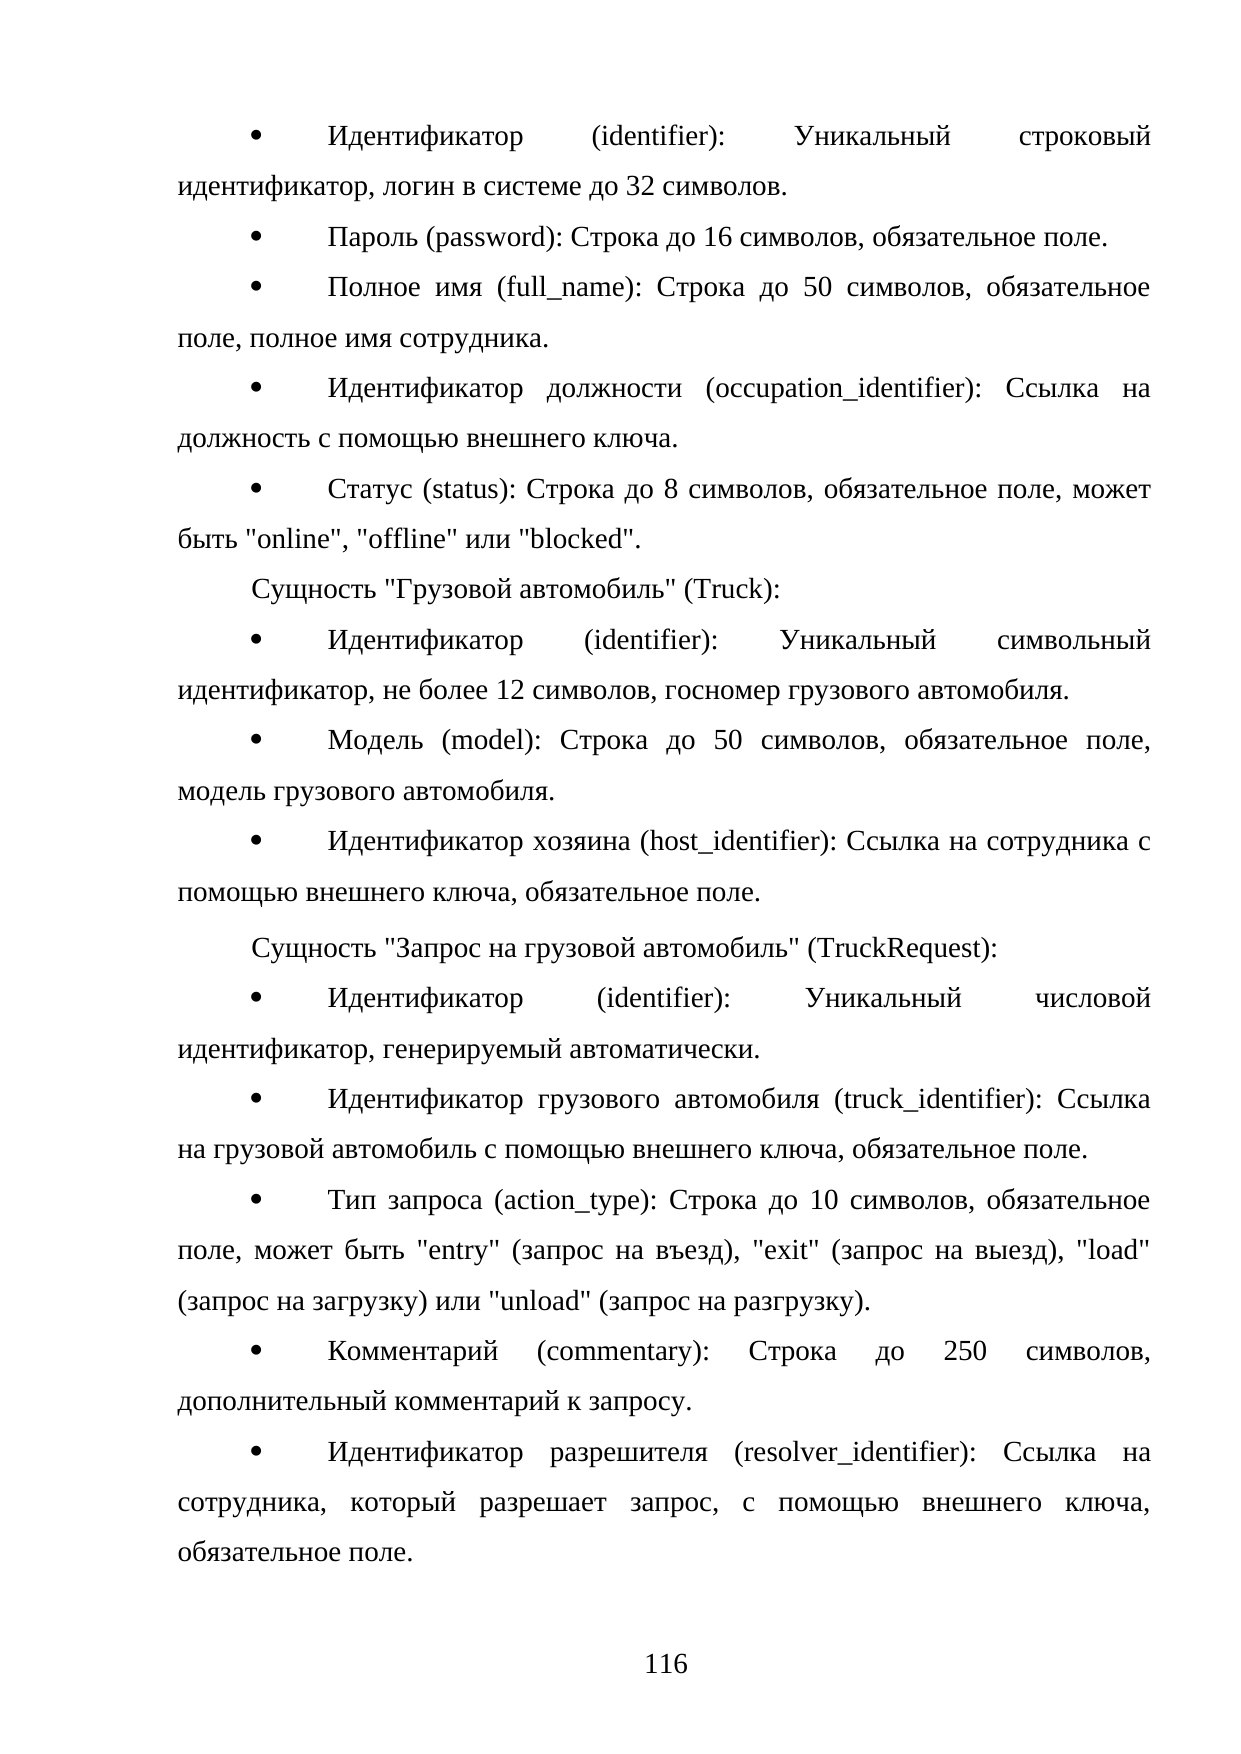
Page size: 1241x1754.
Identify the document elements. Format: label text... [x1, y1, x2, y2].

list Идентификатор (identifier): Уникальный символьный идентификатор, не более 12 символов, госномер грузового автомобиля. [177, 622, 1152, 706]
list Идентификатор (identifier): Уникальный строковый идентификатор, логин в системе до 32 символов. [177, 118, 1152, 202]
text Сущность "Запрос на грузовой автомобиль" (TruckRequest): [177, 930, 1152, 964]
list Идентификатор хозяина (host_identifier): Ссылка на сотрудника с помощью внешнего ключа, обязательное поле. [177, 823, 1152, 907]
list Идентификатор разрешителя (resolver_identifier): Ссылка на сотрудника, который разрешает запрос, с помощью внешнего ключа, обязательное поле. [177, 1434, 1152, 1568]
list Полное имя (full_name): Строка до 50 символов, обязательное поле, полное имя сотрудника. [177, 269, 1152, 353]
list Пароль (password): Строка до 16 символов, обязательное поле. [177, 219, 1152, 252]
list Идентификатор (identifier): Уникальный числовой идентификатор, генерируемый автоматически. [177, 981, 1152, 1064]
list Модель (model): Строка до 50 символов, обязательное поле, модель грузового автомобиля. [177, 722, 1152, 806]
list Сущность "Грузовой автомобиль" (Truck): [177, 571, 1152, 605]
list Комментарий (commentary): Строка до 250 символов, дополнительный комментарий к запросу. [177, 1333, 1152, 1417]
list Статус (status): Строка до 8 символов, обязательное поле, может быть "online", "offline" или "blocked". [177, 471, 1152, 555]
list Тип запроса (action_type): Строка до 10 символов, обязательное поле, может быть "entry" (запрос на въезд), "exit" (запрос на выезд), "load" (запрос на загрузку) или "unload" (запрос на разгрузку). [177, 1182, 1152, 1316]
list Идентификатор грузового автомобиля (truck_identifier): Ссылка на грузовой автомобиль с помощью внешнего ключа, обязательное поле. [177, 1081, 1152, 1165]
list Идентификатор должности (occupation_identifier): Ссылка на должность с помощью внешнего ключа. [177, 370, 1152, 454]
